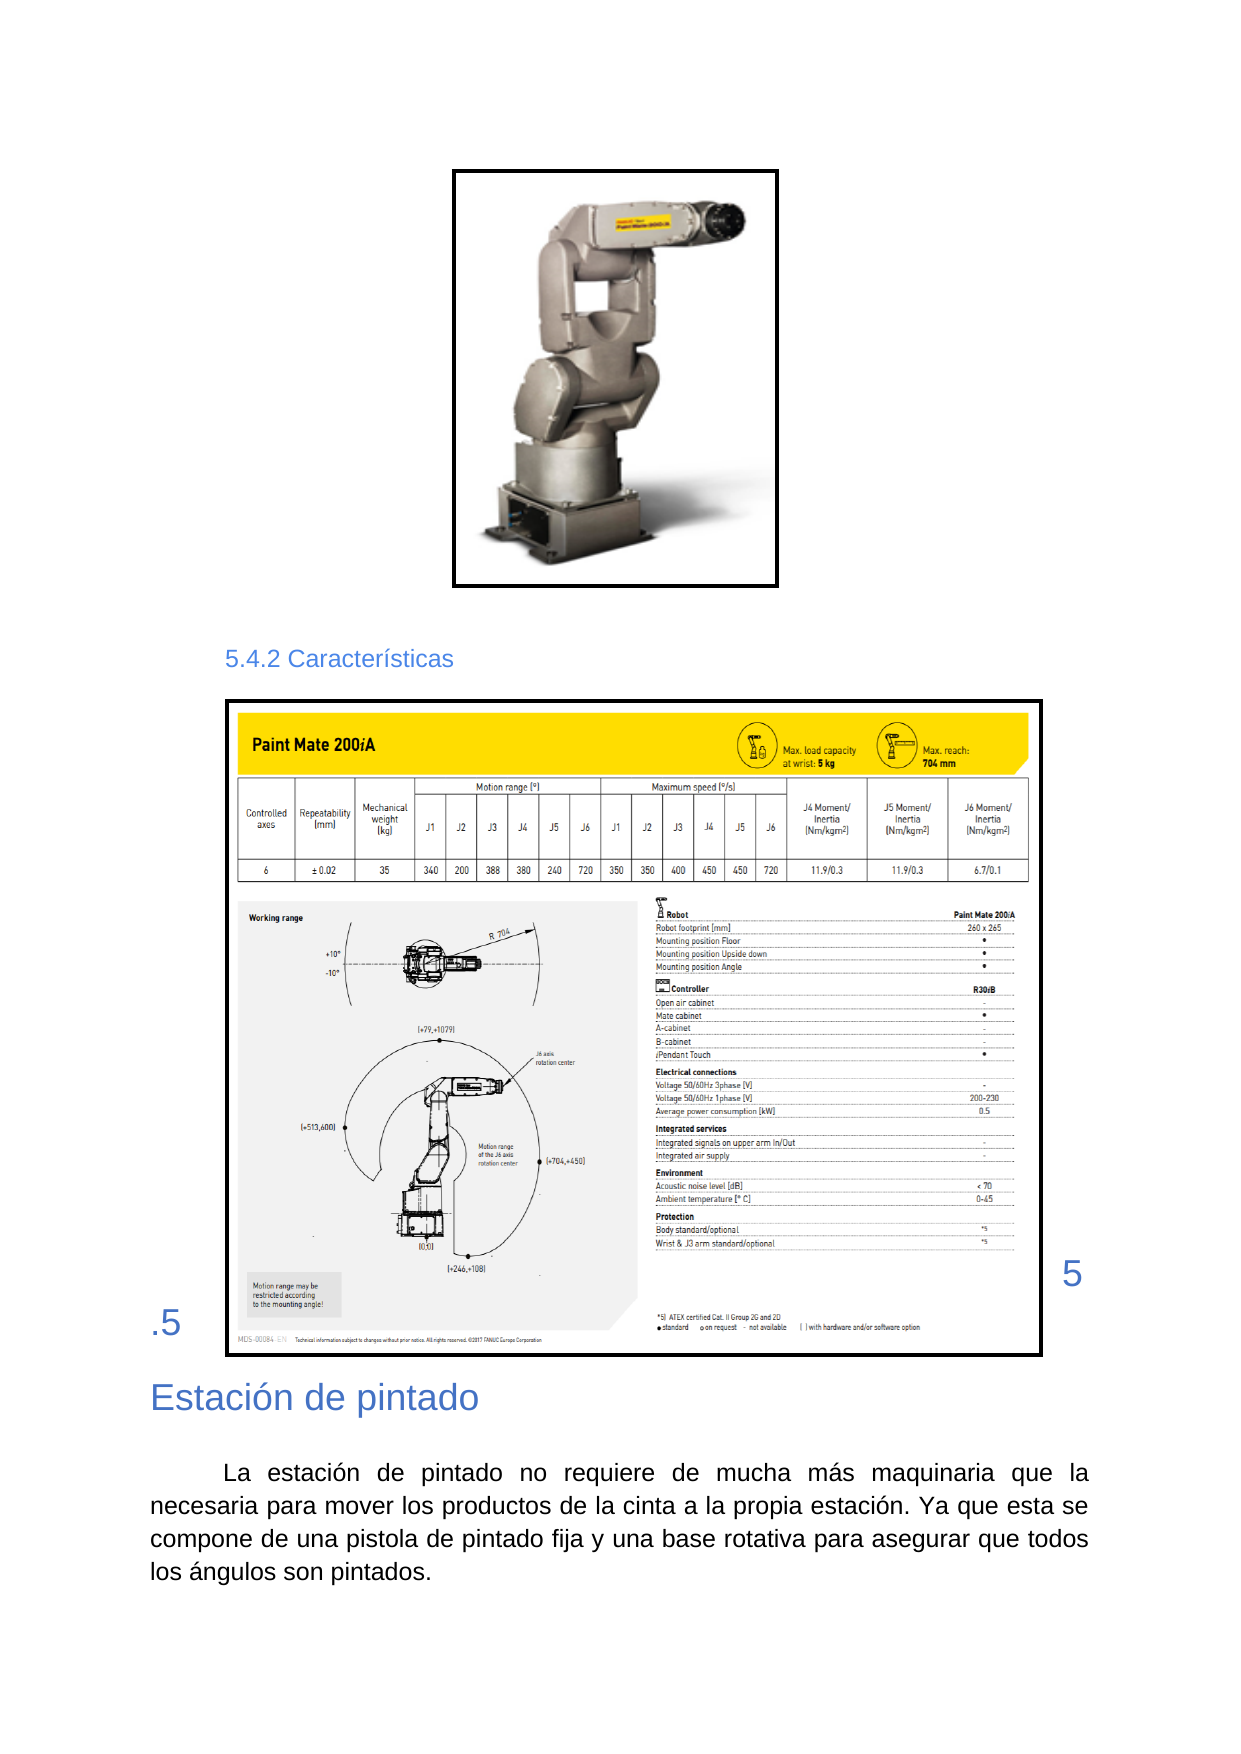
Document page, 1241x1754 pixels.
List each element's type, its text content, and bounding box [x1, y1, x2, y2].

subtitle 5.4.2 Características [150, 644, 1090, 673]
text La estación de pintado no requiere de mucha más maquinaria que la necesaria para mover los productos de la cinta a la propia estación. Ya que esta se compone de una pistola de pintado fija y una base rotativa para asegurar que todos los ángulos son pintados. [150, 1458, 1090, 1586]
picture [229, 703, 1039, 1353]
picture [456, 173, 775, 584]
subtitle 5.5 Estación de pintado [150, 1251, 1090, 1419]
